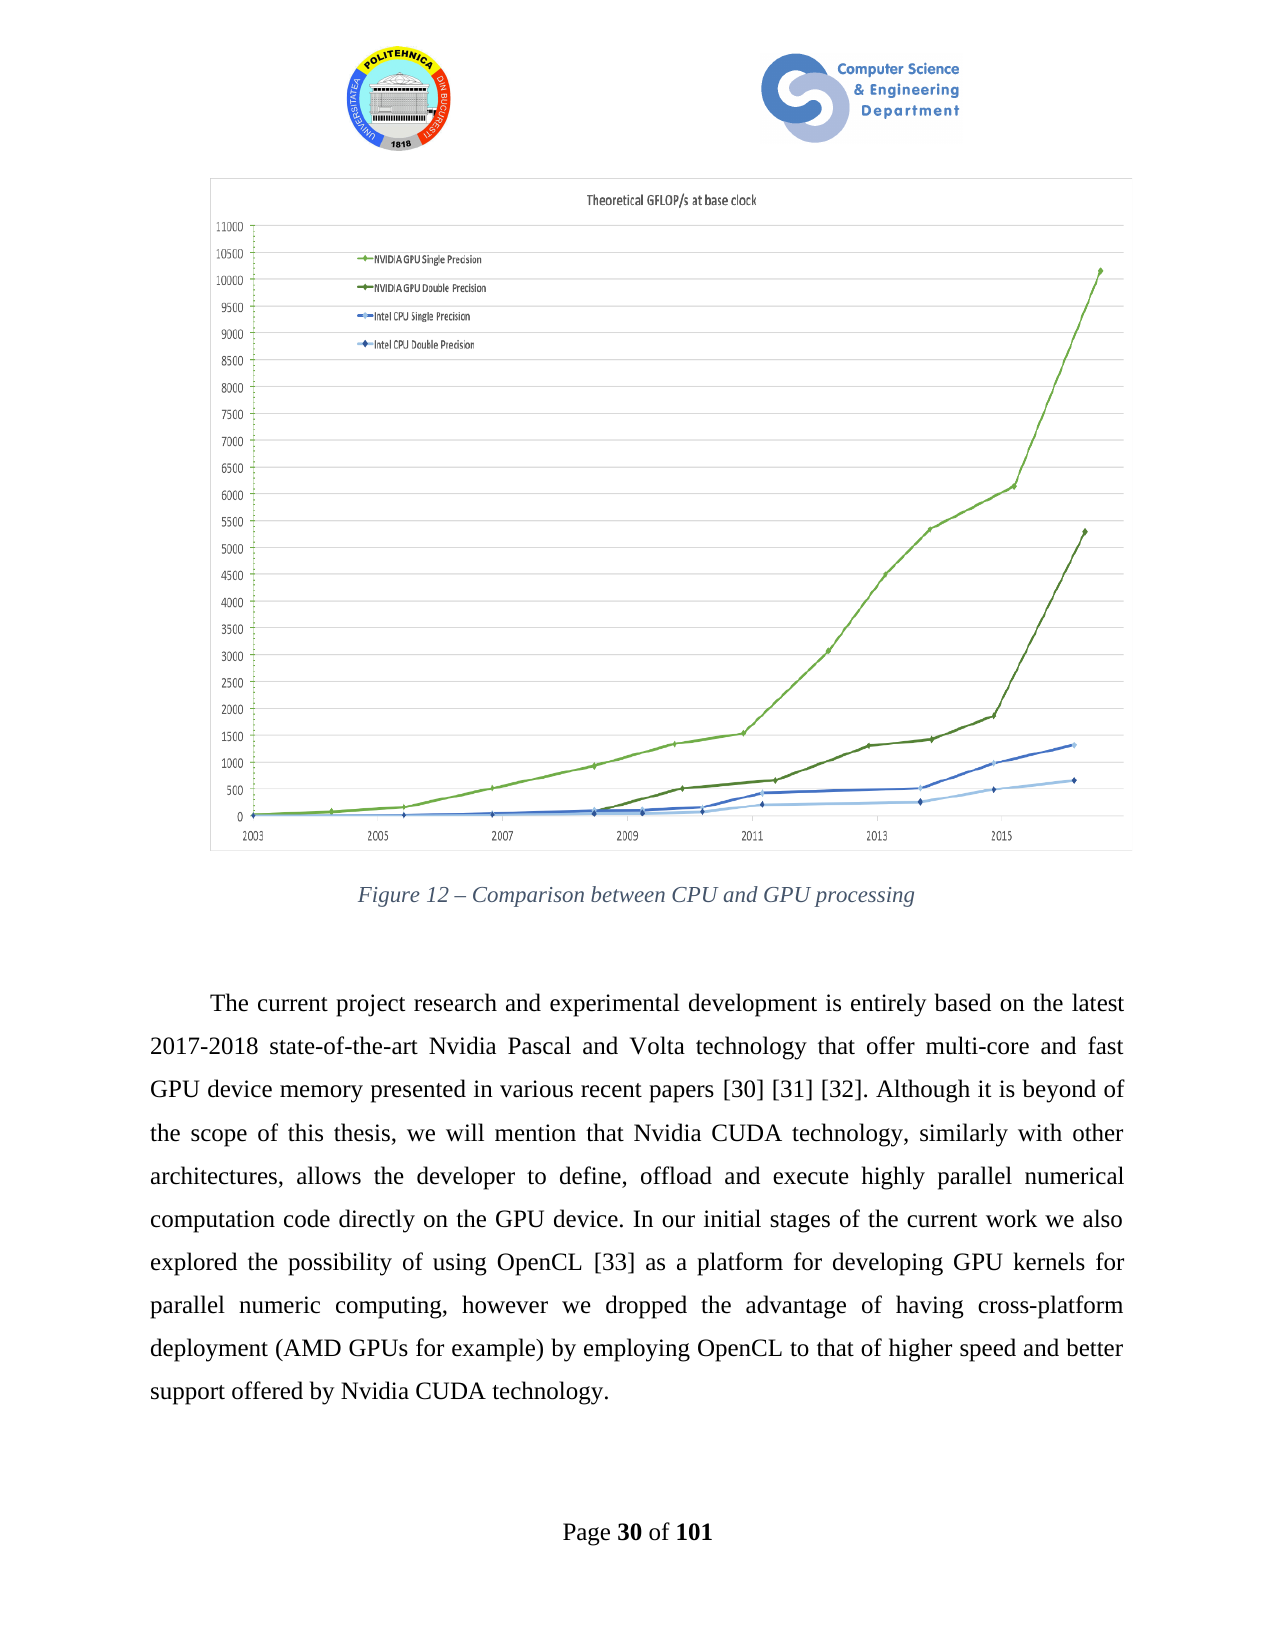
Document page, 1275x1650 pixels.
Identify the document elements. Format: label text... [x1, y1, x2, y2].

picture [346, 46, 451, 151]
picture [760, 53, 963, 144]
picture [210, 178, 1133, 851]
text The current project research and experimental development is entirely based on the latest 2017-2018 state-of-the-art Nvidia Pascal and Volta technology that offer multi-core and fast GPU device memory presented in various recent papers . Although it is beyond of the scope of this thesis, we will mention that Nvidia CUDA technology, similarly with other architectures, allows the developer to define, offload and execute highly parallel numerical computation code directly on the GPU device. In our initial stages of the current work we also explored the possibility of using OpenCL as a platform for developing GPU kernels for parallel numeric computing, however we dropped the advantage of having cross-platform deployment (AMD GPUs for example) by employing OpenCL to that of higher speed and better support offered by Nvidia CUDA technology. [150, 988, 1125, 1405]
text Figure 12 – Comparison between CPU and GPU processing [150, 881, 1125, 908]
